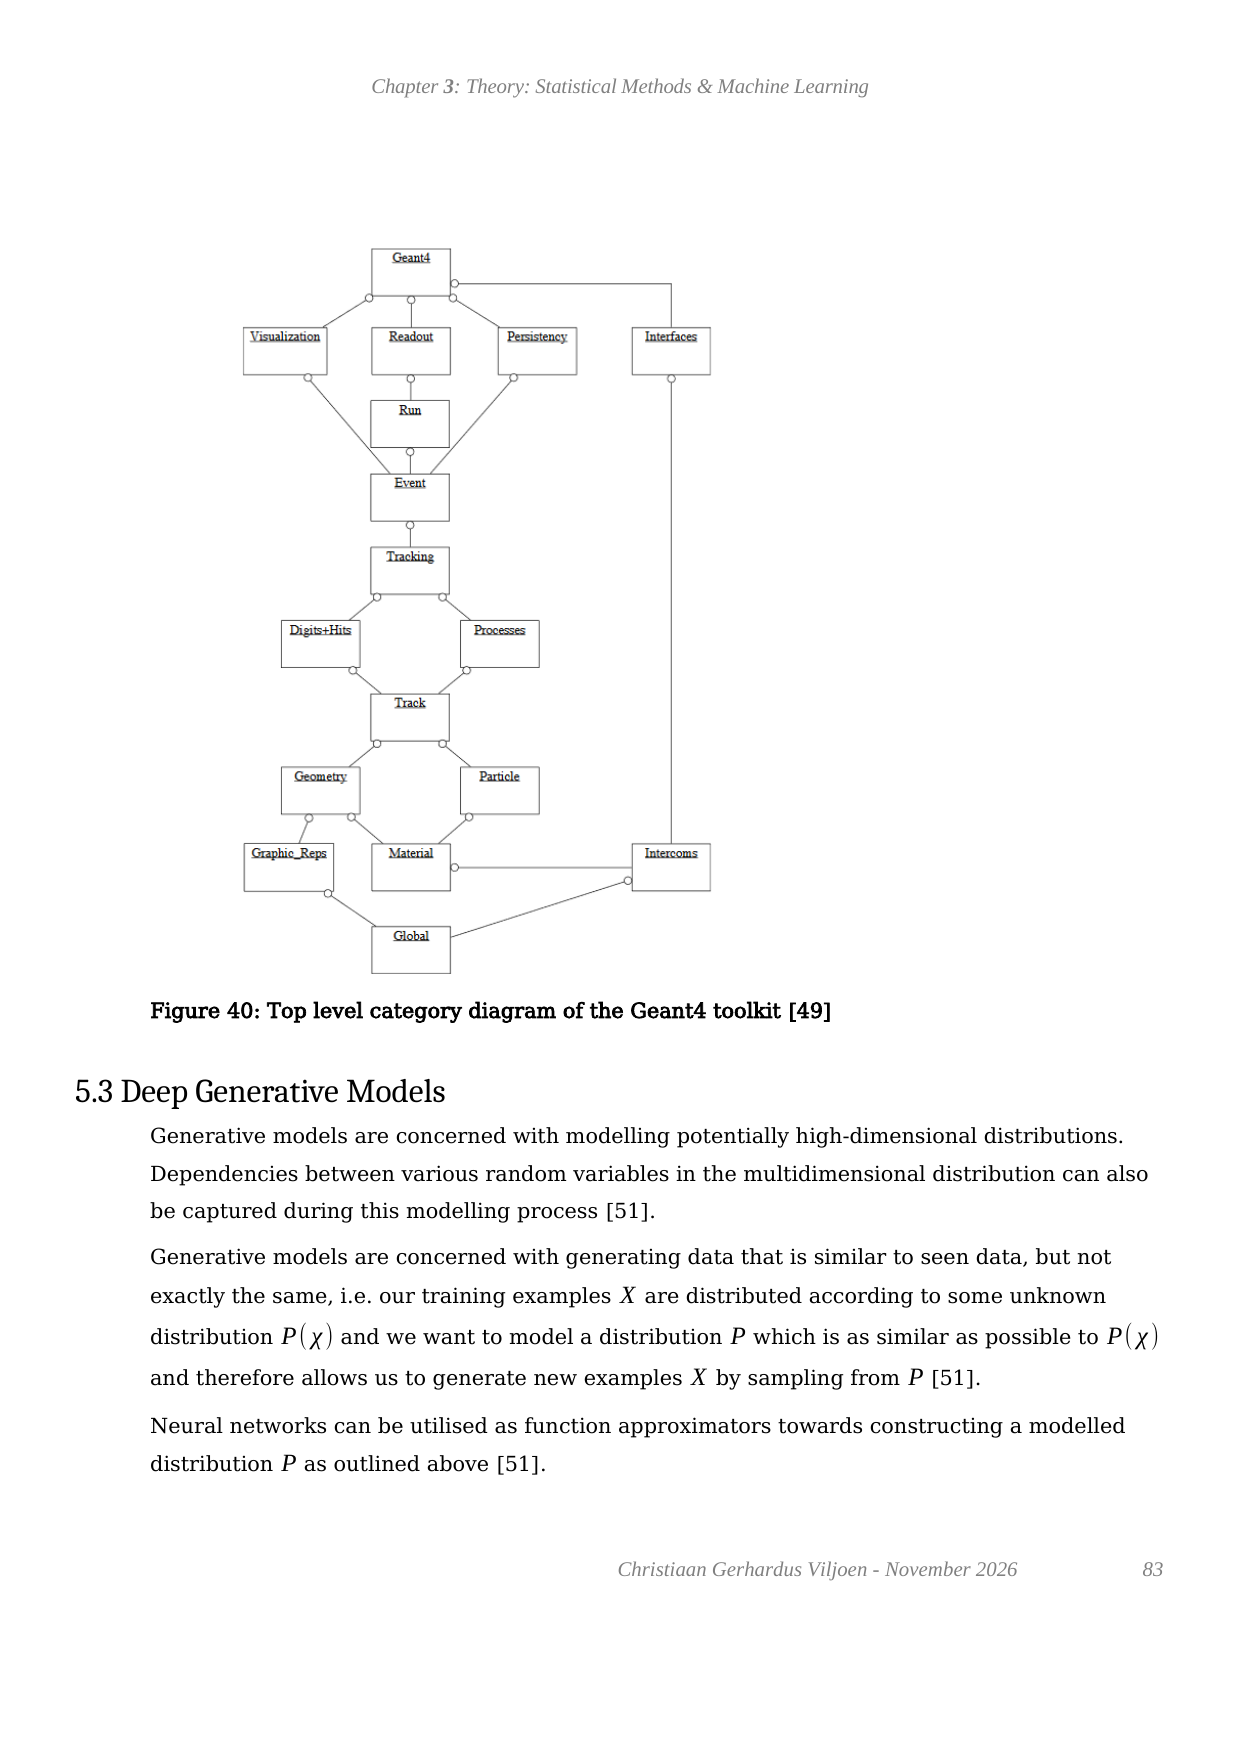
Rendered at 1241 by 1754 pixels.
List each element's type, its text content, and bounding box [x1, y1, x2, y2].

text Figure 40: Top level category diagram of the Geant4 toolkit [150, 997, 1165, 1022]
text Neural networks can be utilised as function approximators towards constructing a modelled distribution as outlined above . [150, 1412, 1165, 1477]
picture [150, 226, 768, 977]
text Generative models are concerned with generating data that is similar to seen data, but not exactly the same, i.e. our training examples are distributed according to some unknown distribution and we want to model a distribution which is as similar as possible to and therefore allows us to generate new examples by sampling from . [150, 1244, 1165, 1392]
subtitle Deep Generative Models [75, 1072, 1165, 1111]
text Generative models are concerned with modelling potentially high-dimensional distributions. Dependencies between various random variables in the multidimensional distribution can also be captured during this modelling process . [150, 1123, 1165, 1223]
